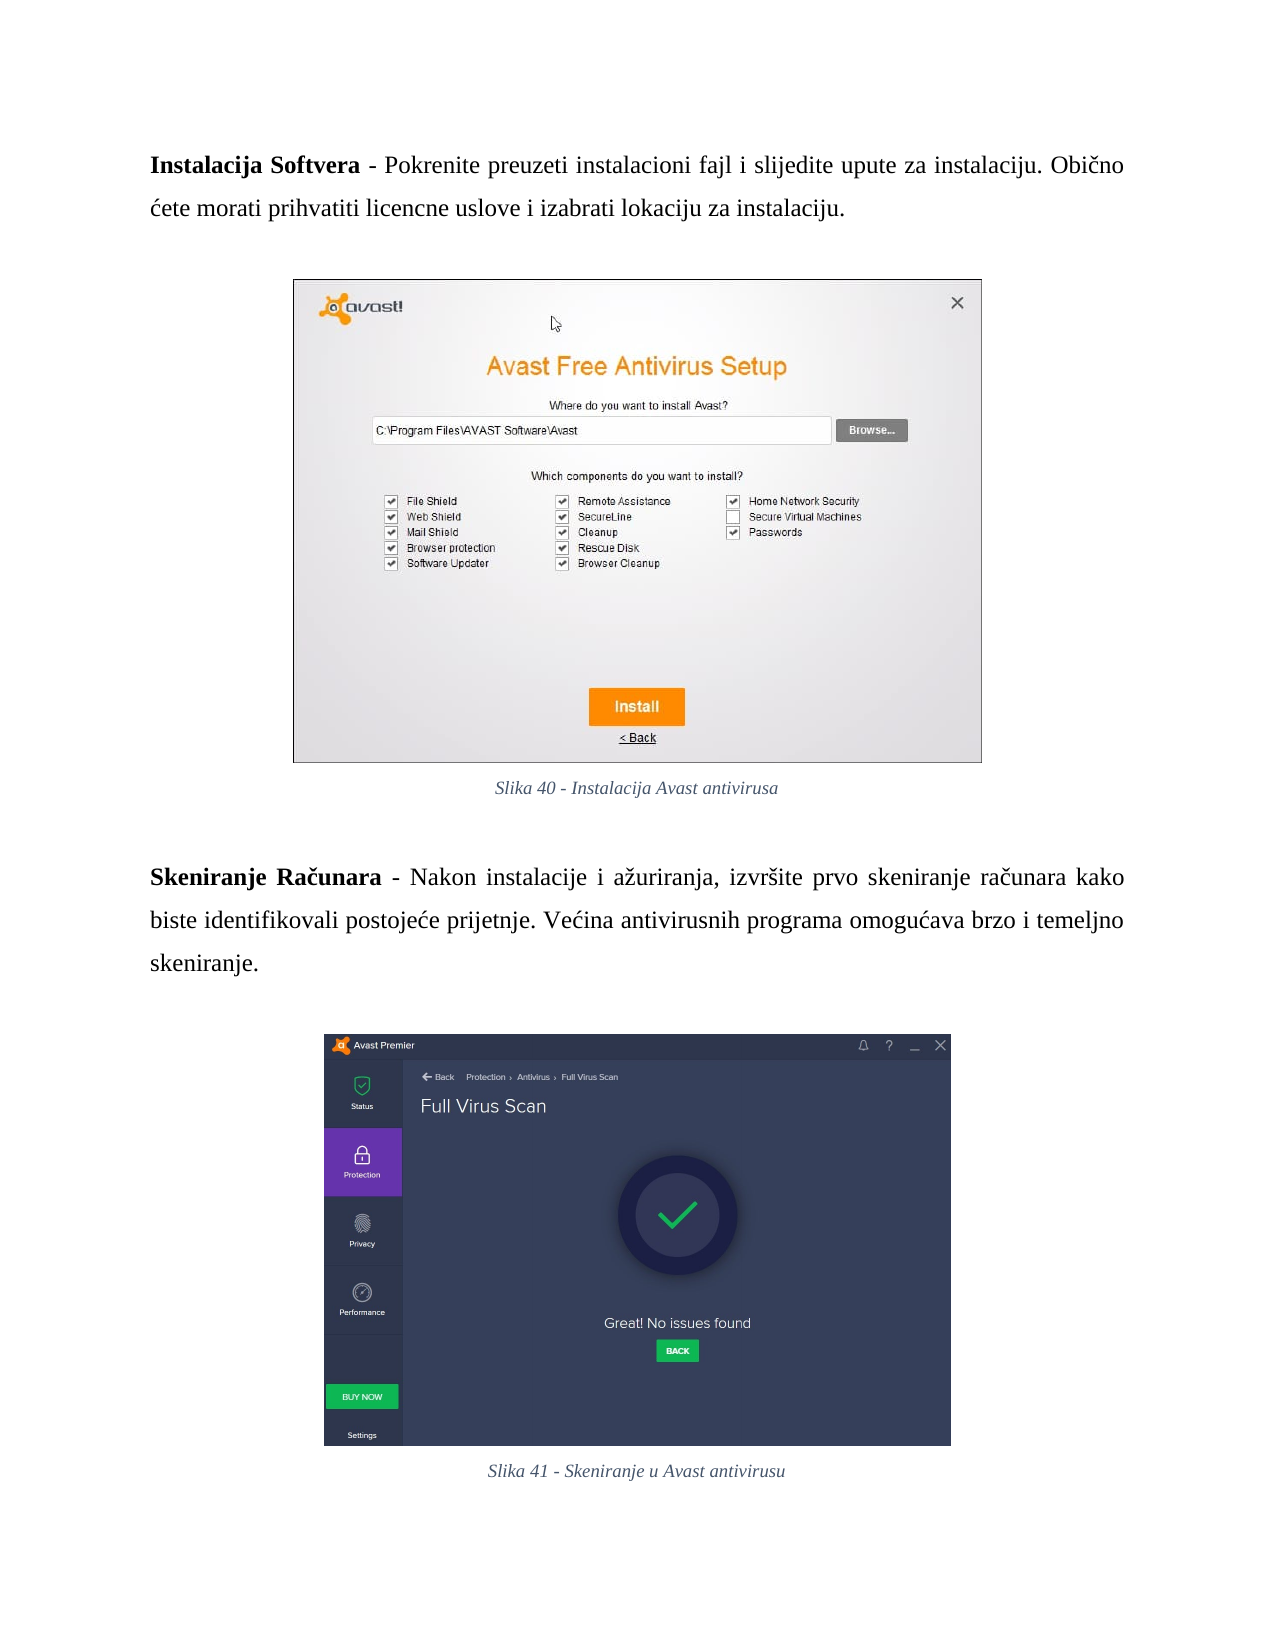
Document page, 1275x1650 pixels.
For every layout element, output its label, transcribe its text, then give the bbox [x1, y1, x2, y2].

picture [324, 1034, 951, 1446]
text Instalacija Softvera - Pokrenite preuzeti instalacioni fajl i slijedite upute za instalaciju. Obično ćete morati prihvatiti licencne uslove i izabrati lokaciju za instalaciju. [150, 150, 1125, 222]
text Slika 41 - Skeniranje u Avast antivirusu [150, 1460, 1125, 1481]
text Slika 40 - Instalacija Avast antivirusa [150, 777, 1125, 798]
text Skeniranje Računara - Nakon instalacije i ažuriranja, izvršite prvo skeniranje računara kako biste identifikovali postojeće prijetnje. Većina antivirusnih programa omogućava brzo i temeljno skeniranje. [150, 862, 1125, 977]
picture [293, 279, 982, 763]
